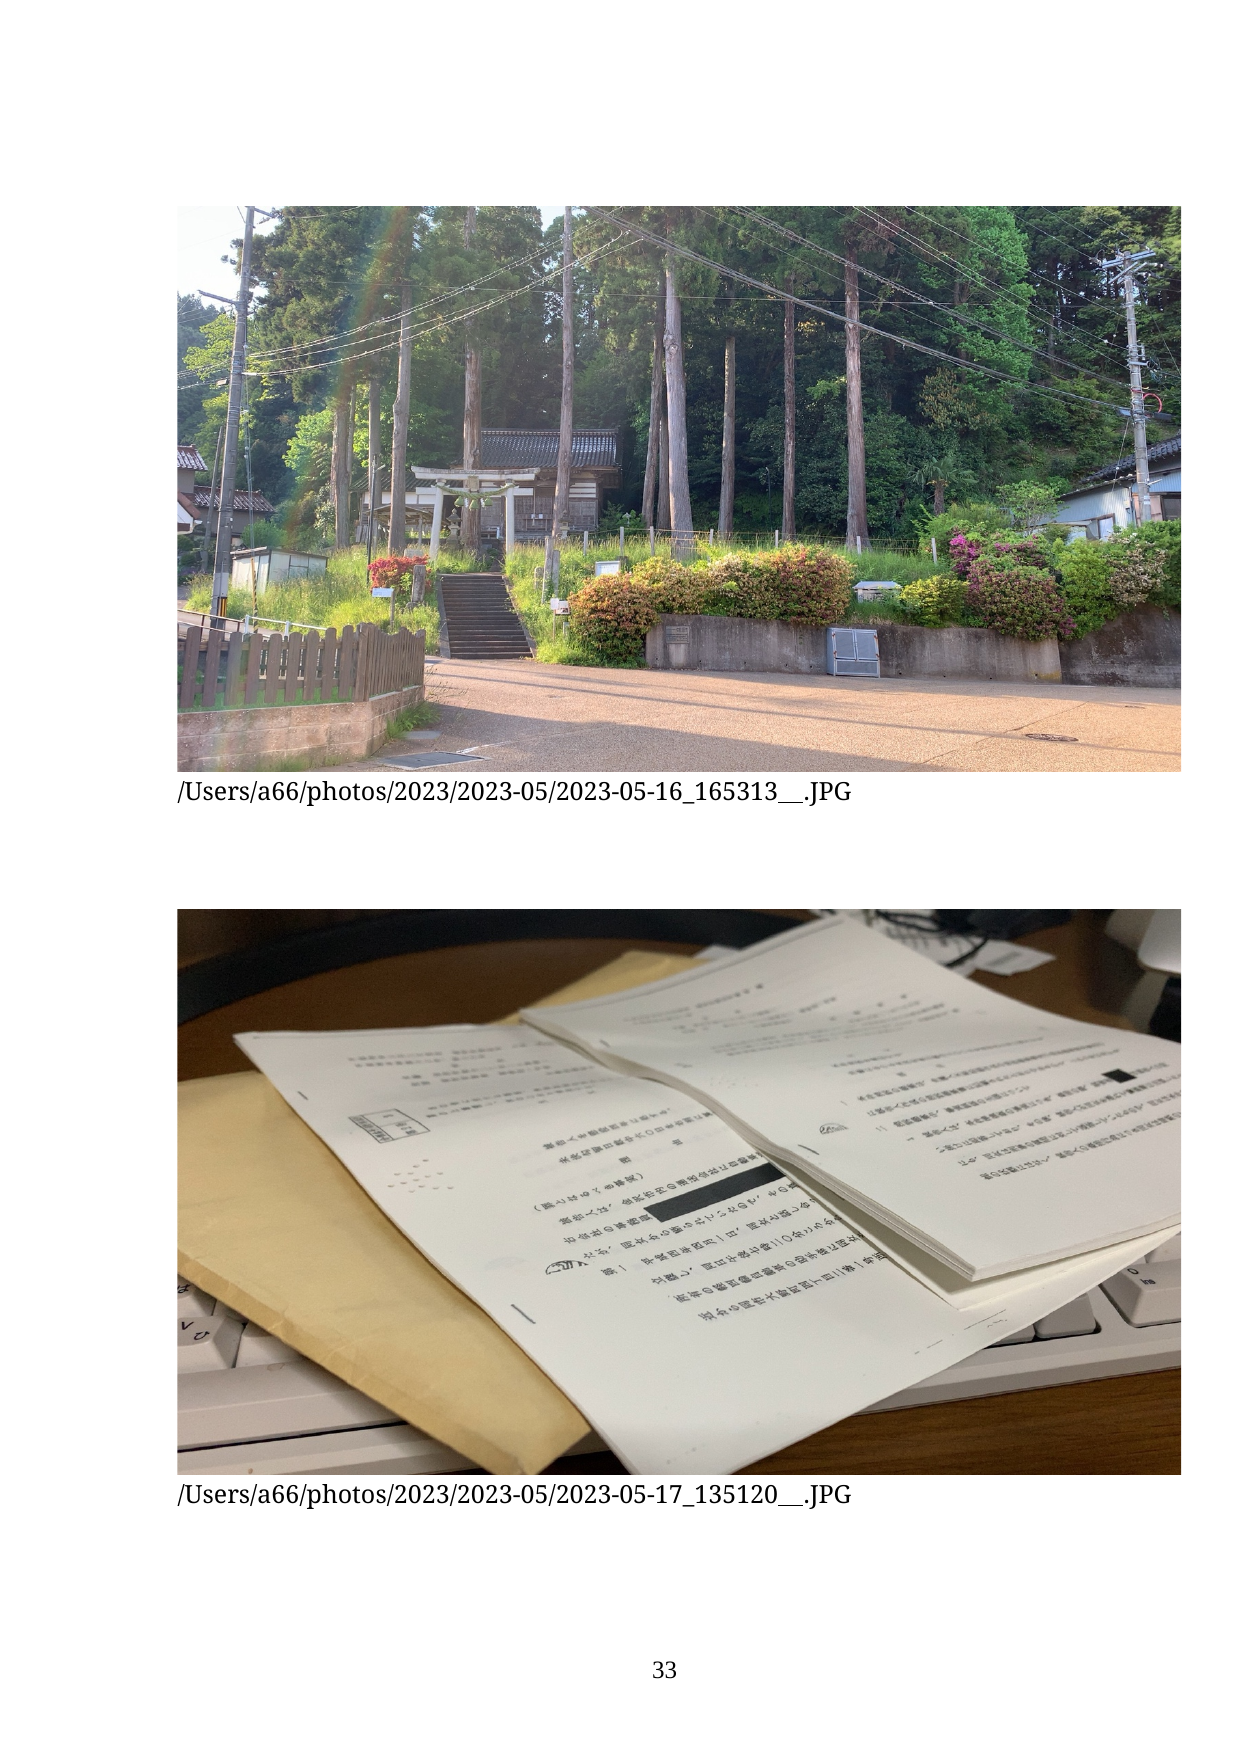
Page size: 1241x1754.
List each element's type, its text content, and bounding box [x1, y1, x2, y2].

text /Users/a66/photos/2023/2023-05/2023-05-16_165313＿.JPG [177, 772, 1152, 807]
text /Users/a66/photos/2023/2023-05/2023-05-17_135120＿.JPG [177, 1475, 1152, 1510]
picture [177, 206, 1182, 772]
picture [177, 909, 1182, 1475]
